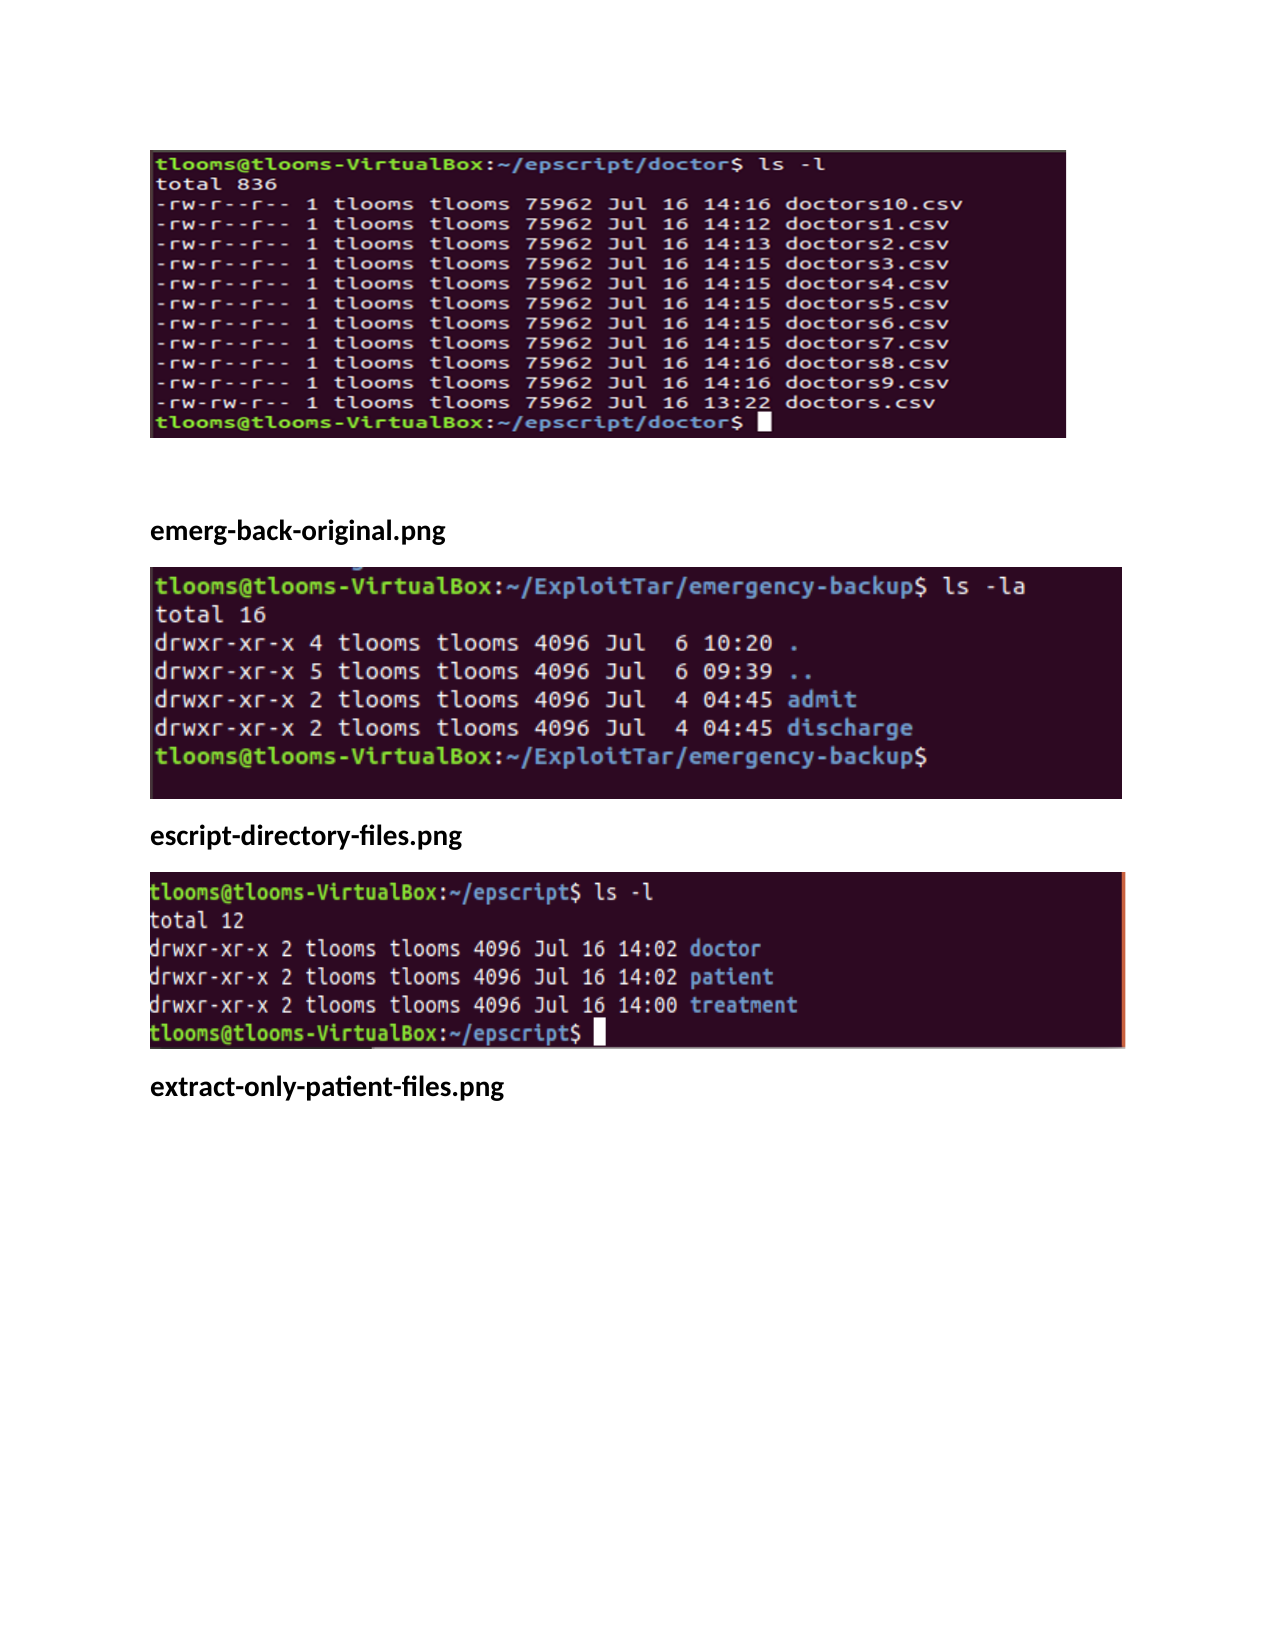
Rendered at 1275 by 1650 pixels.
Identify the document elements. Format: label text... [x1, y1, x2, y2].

text escript-directory-files.png [150, 817, 1125, 853]
picture [150, 567, 1122, 799]
text emerg-back-original.png [150, 512, 1125, 548]
picture [150, 872, 1126, 1049]
picture [150, 150, 1067, 438]
text extract-only-patient-files.png [150, 1068, 1125, 1103]
